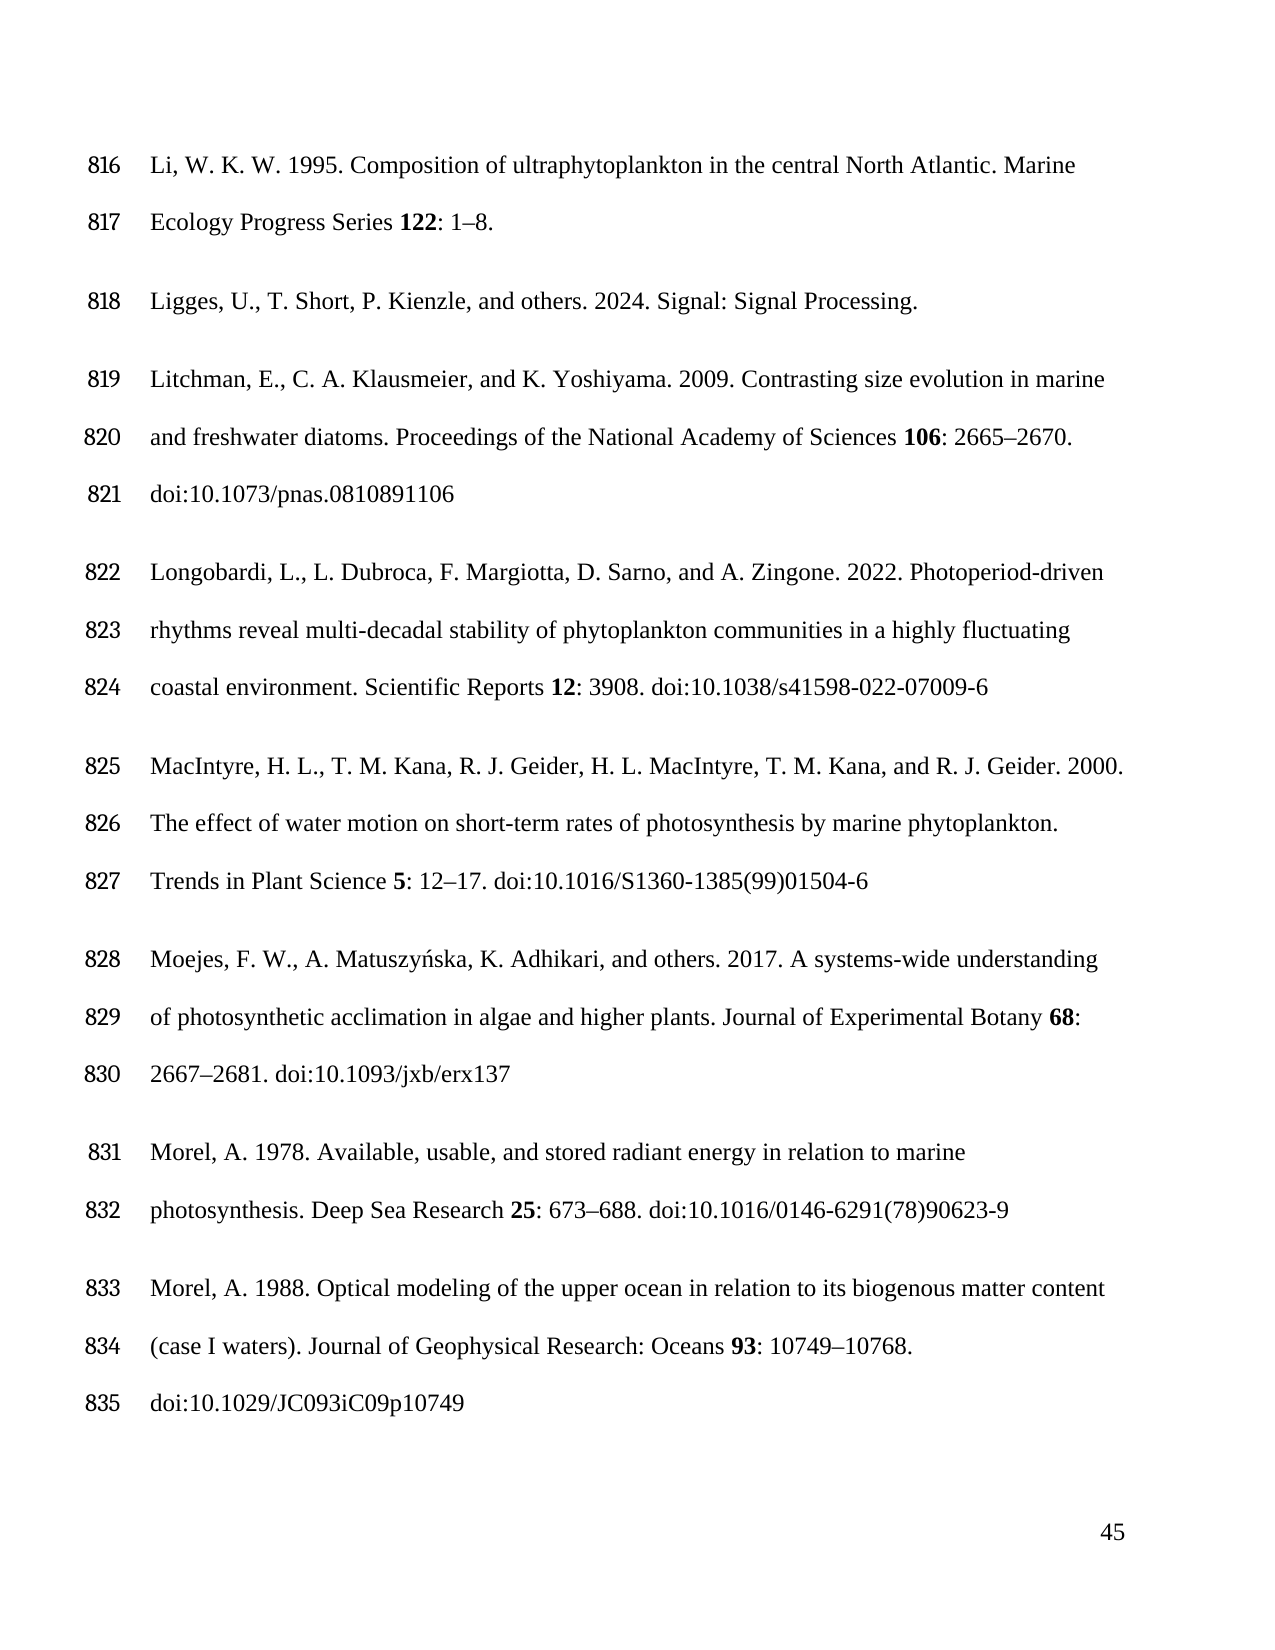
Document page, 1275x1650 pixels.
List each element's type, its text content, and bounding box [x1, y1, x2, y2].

text Moejes, F. W., A. Matuszyńska, K. Adhikari, and others. 2017. A systems-wide understanding of photosynthetic acclimation in algae and higher plants. Journal of Experimental Botany 68: 2667–2681. doi:10.1093/jxb/erx137 [150, 944, 1125, 1088]
text Morel, A. 1988. Optical modeling of the upper ocean in relation to its biogenous matter content (case I waters). Journal of Geophysical Research: Oceans 93: 10749–10768. doi:10.1029/JC093iC09p10749 [150, 1273, 1125, 1417]
text Litchman, E., C. A. Klausmeier, and K. Yoshiyama. 2009. Contrasting size evolution in marine and freshwater diatoms. Proceedings of the National Academy of Sciences 106: 2665–2670. doi:10.1073/pnas.0810891106 [150, 364, 1125, 508]
text Morel, A. 1978. Available, usable, and stored radiant energy in relation to marine photosynthesis. Deep Sea Research 25: 673–688. doi:10.1016/0146-6291(78)90623-9 [150, 1137, 1125, 1224]
text Ligges, U., T. Short, P. Kienzle, and others. 2024. Signal: Signal Processing. [150, 286, 1125, 314]
text Longobardi, L., L. Dubroca, F. Margiotta, D. Sarno, and A. Zingone. 2022. Photoperiod-driven rhythms reveal multi-decadal stability of phytoplankton communities in a highly fluctuating coastal environment. Scientific Reports 12: 3908. doi:10.1038/s41598-022-07009-6 [150, 557, 1125, 701]
text MacIntyre, H. L., T. M. Kana, R. J. Geider, H. L. MacIntyre, T. M. Kana, and R. J. Geider. 2000. The effect of water motion on short-term rates of photosynthesis by marine phytoplankton. Trends in Plant Science 5: 12–17. doi:10.1016/S1360-1385(99)01504-6 [150, 751, 1125, 894]
text Li, W. K. W. 1995. Composition of ultraphytoplankton in the central North Atlantic. Marine Ecology Progress Series 122: 1–8. [150, 150, 1125, 236]
